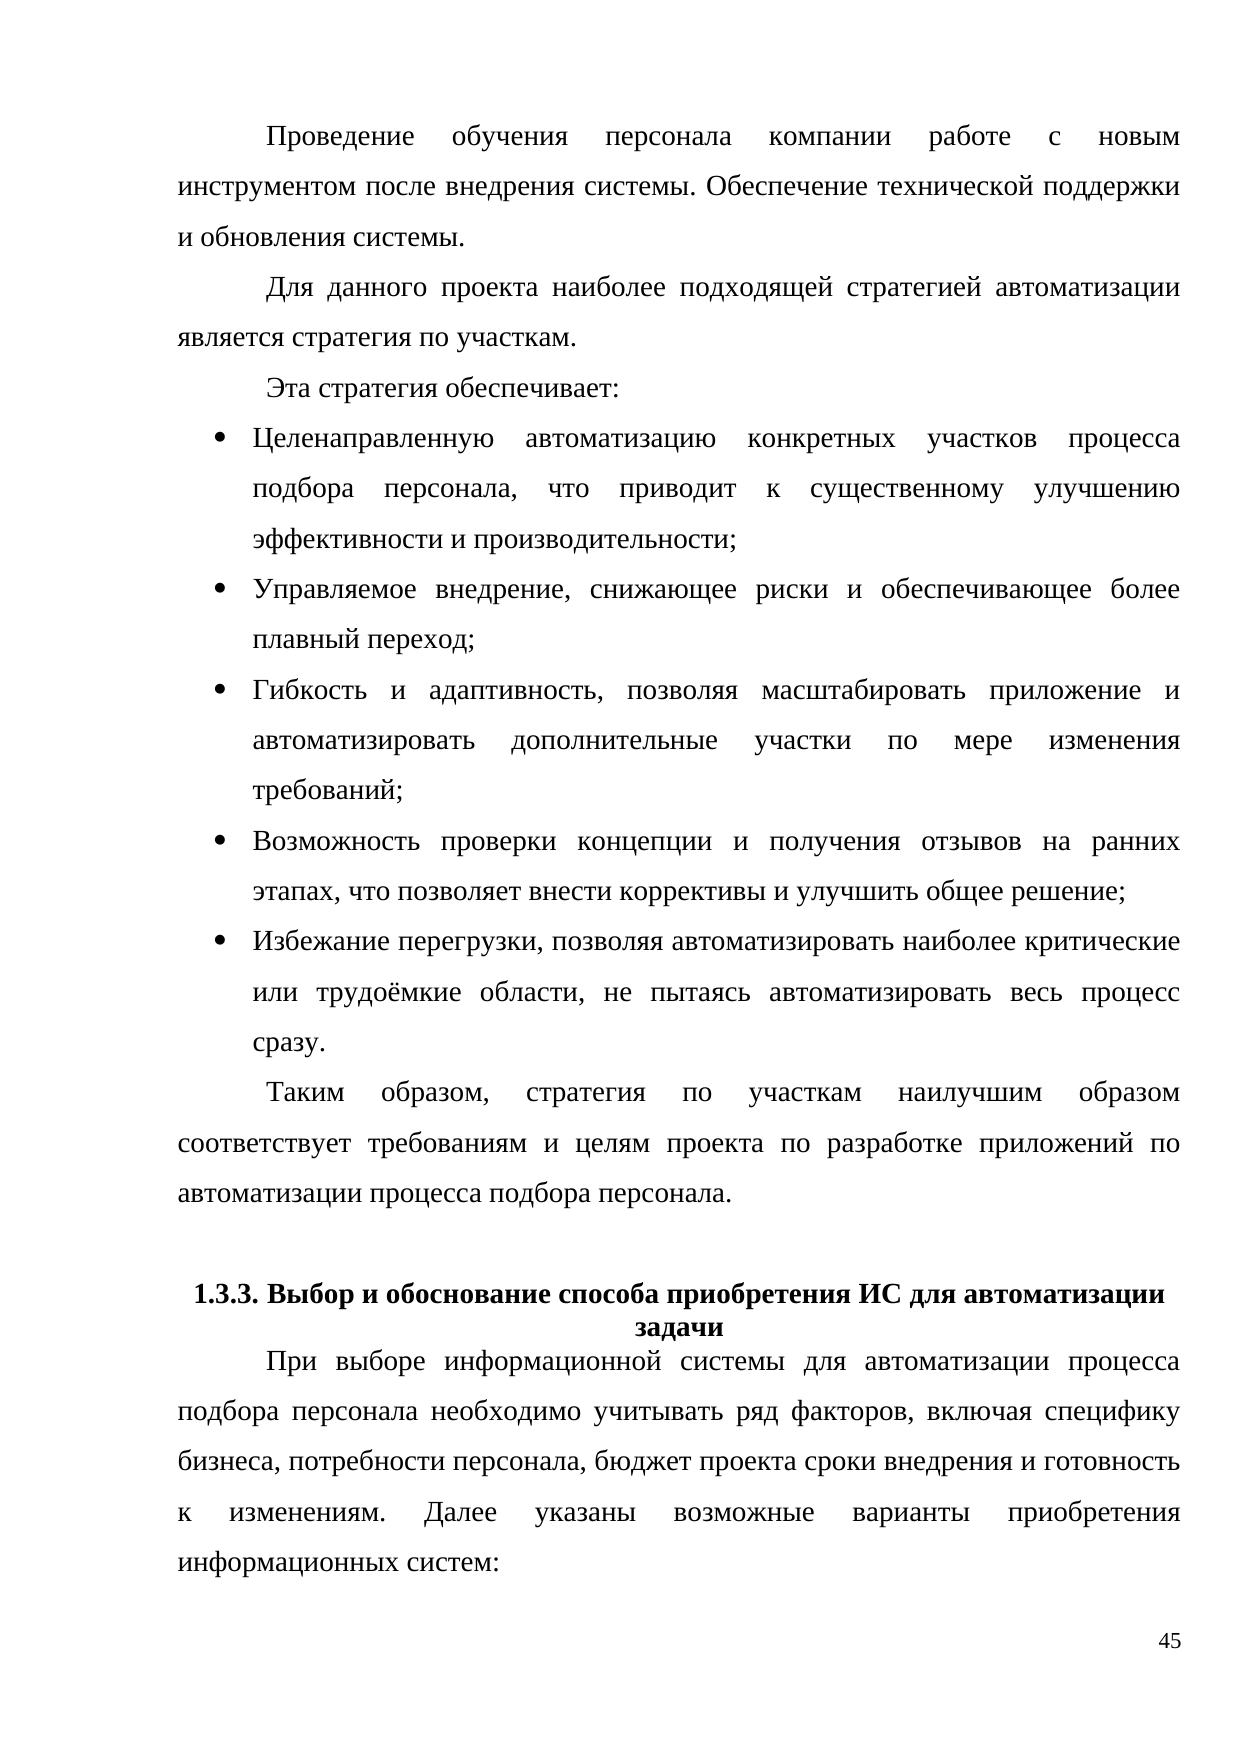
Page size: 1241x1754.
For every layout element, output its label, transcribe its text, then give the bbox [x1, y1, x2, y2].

text Эта стратегия обеспечивает: [177, 370, 1181, 403]
text При выборе информационной системы для автоматизации процесса подбора персонала необходимо учитывать ряд факторов, включая специфику бизнеса, потребности персонала, бюджет проекта сроки внедрения и готовность к изменениям. Далее указаны возможные варианты приобретения информационных систем: [177, 1343, 1181, 1578]
list Возможность проверки концепции и получения отзывов на ранних этапах, что позволяет внести коррективы и улучшить общее решение; [215, 823, 1181, 907]
list Целенаправленную автоматизацию конкретных участков процесса подбора персонала, что приводит к существенному улучшению эффективности и производительности; [215, 420, 1181, 554]
list Избежание перегрузки, позволяя автоматизировать наиболее критические или трудоёмкие области, не пытаясь автоматизировать весь процесс сразу. [215, 923, 1181, 1058]
list Гибкость и адаптивность, позволяя масштабировать приложение и автоматизировать дополнительные участки по мере изменения требований; [215, 672, 1181, 806]
list Выбор и обоснование способа приобретения ИС для автоматизации задачи [177, 1276, 1181, 1343]
text Проведение обучения персонала компании работе с новым инструментом после внедрения системы. Обеспечение технической поддержки и обновления системы. [177, 118, 1181, 252]
list Управляемое внедрение, снижающее риски и обеспечивающее более плавный переход; [215, 571, 1181, 655]
text Таким образом, стратегия по участкам наилучшим образом соответствует требованиям и целям проекта по разработке приложений по автоматизации процесса подбора персонала. [177, 1074, 1181, 1209]
text Для данного проекта наиболее подходящей стратегией автоматизации является стратегия по участкам. [177, 269, 1181, 353]
